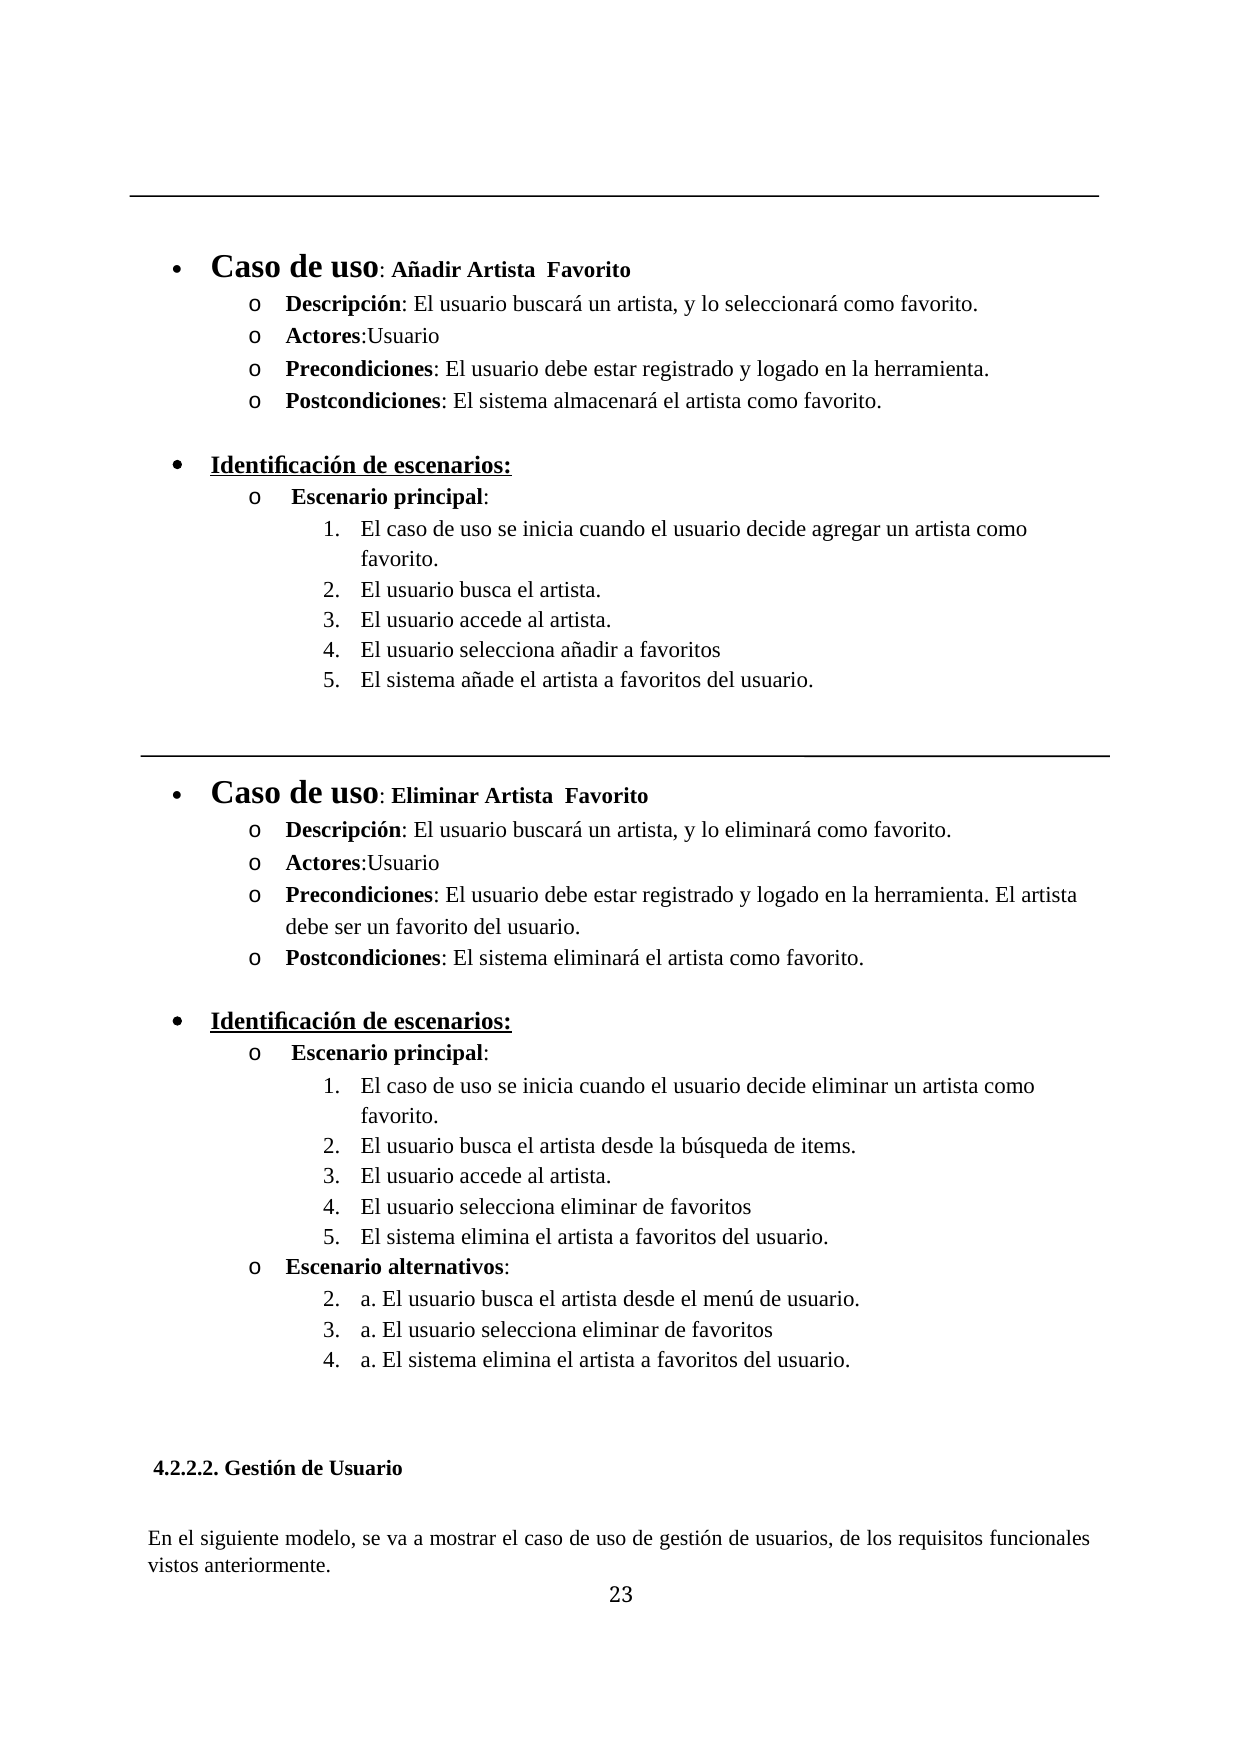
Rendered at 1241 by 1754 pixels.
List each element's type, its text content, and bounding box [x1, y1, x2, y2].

list a. El sistema elimina el artista a favoritos del usuario. [323, 1346, 1105, 1372]
list a. El usuario selecciona eliminar de favoritos [323, 1316, 1105, 1342]
list Actores:Usuario [248, 849, 1105, 877]
list Precondiciones: El usuario debe estar registrado y logado en la herramienta. El artista debe ser un favorito del usuario. [248, 881, 1105, 940]
list Actores:Usuario [248, 322, 1105, 351]
subtitle 4.2.2.2. Gestión de Usuario [148, 1454, 1105, 1480]
list Identiﬁcación de escenarios: [173, 450, 1105, 479]
list a. El usuario busca el artista desde el menú de usuario. [323, 1286, 1105, 1312]
list Escenario principal: [248, 483, 1105, 511]
text En el siguiente modelo, se va a mostrar el caso de uso de gestión de usuarios, de los requisitos funcionales vistos anteriormente. [148, 1525, 1093, 1577]
list El usuario busca el artista desde la búsqueda de items. [323, 1132, 1105, 1159]
list El usuario accede al artista. [323, 1162, 1105, 1189]
list Caso de uso: Eliminar Artista Favorito [173, 772, 1105, 811]
list Escenario alternativos: [248, 1253, 1105, 1281]
list Identiﬁcación de escenarios: [173, 1006, 1105, 1035]
list El sistema elimina el artista a favoritos del usuario. [323, 1223, 1105, 1249]
list Descripción: El usuario buscará un artista, y lo eliminará como favorito. [248, 817, 1105, 845]
list Escenario principal: [248, 1039, 1105, 1068]
list El caso de uso se inicia cuando el usuario decide eliminar un artista como favorito. [323, 1072, 1105, 1128]
list El usuario selecciona eliminar de favoritos [323, 1193, 1105, 1219]
list El usuario selecciona añadir a favoritos [323, 636, 1105, 662]
list Caso de uso: Añadir Artista Favorito [173, 246, 1105, 284]
list El sistema añade el artista a favoritos del usuario. [323, 666, 1105, 693]
list Postcondiciones: El sistema almacenará el artista como favorito. [248, 387, 1105, 415]
list El caso de uso se inicia cuando el usuario decide agregar un artista como favorito. [323, 515, 1105, 572]
list El usuario accede al artista. [323, 606, 1105, 632]
list Postcondiciones: El sistema eliminará el artista como favorito. [248, 944, 1105, 972]
list El usuario busca el artista. [323, 576, 1105, 602]
list Precondiciones: El usuario debe estar registrado y logado en la herramienta. [248, 355, 1105, 383]
list Descripción: El usuario buscará un artista, y lo seleccionará como favorito. [248, 290, 1105, 318]
